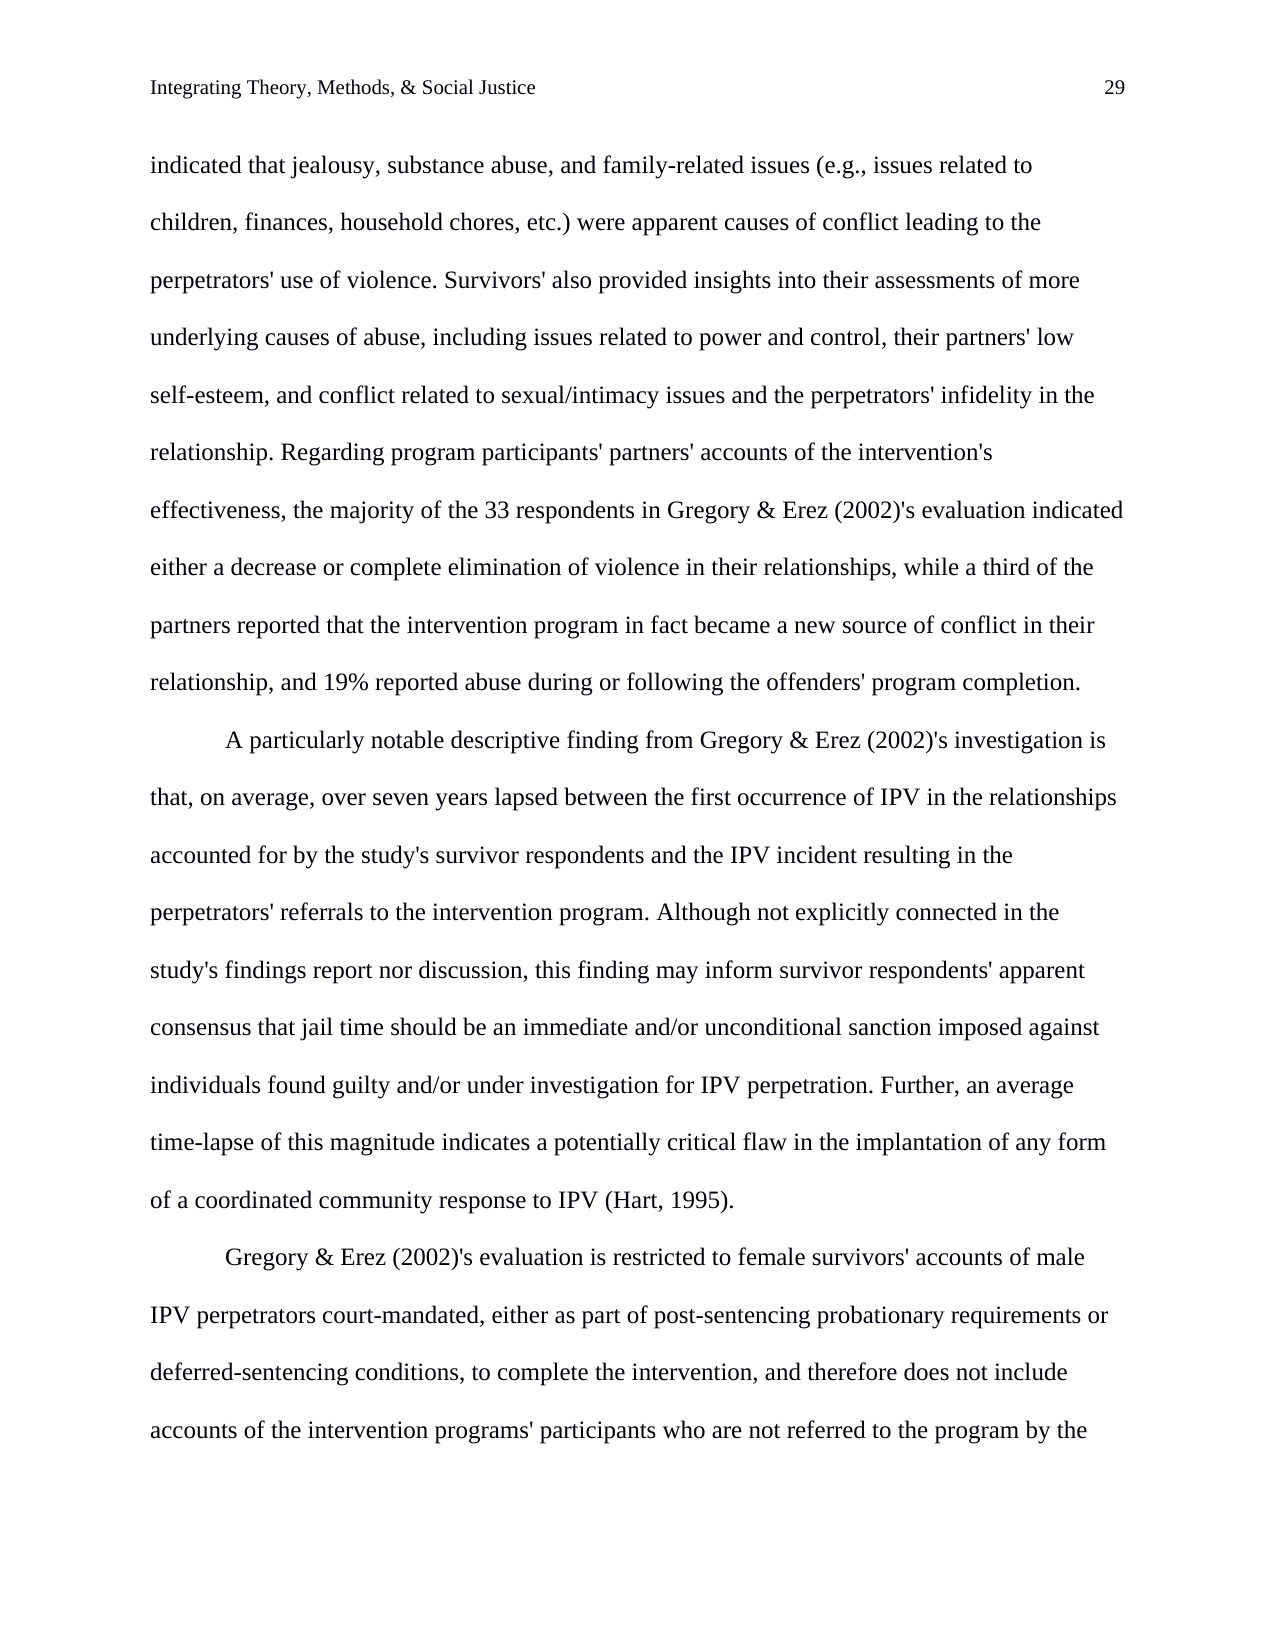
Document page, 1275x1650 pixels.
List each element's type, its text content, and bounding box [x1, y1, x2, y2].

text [150, 150, 1125, 696]
text A particularly notable descriptive finding from Gregory & Erez (2002)'s investigation is that, on average, over seven years lapsed between the first occurrence of IPV in the relationships accounted for by the study's survivor respondents and the IPV incident resulting in the perpetrators' referrals to the intervention program. Although not explicitly connected in the study's findings report nor discussion, this finding may inform survivor respondents' apparent consensus that jail time should be an immediate and/or unconditional sanction imposed against individuals found guilty and/or under investigation for IPV perpetration. Further, an average time-lapse of this magnitude indicates a potentially critical flaw in the implantation of any form of a coordinated community response to IPV (Hart, 1995). [150, 725, 1125, 1214]
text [150, 1242, 1125, 1444]
